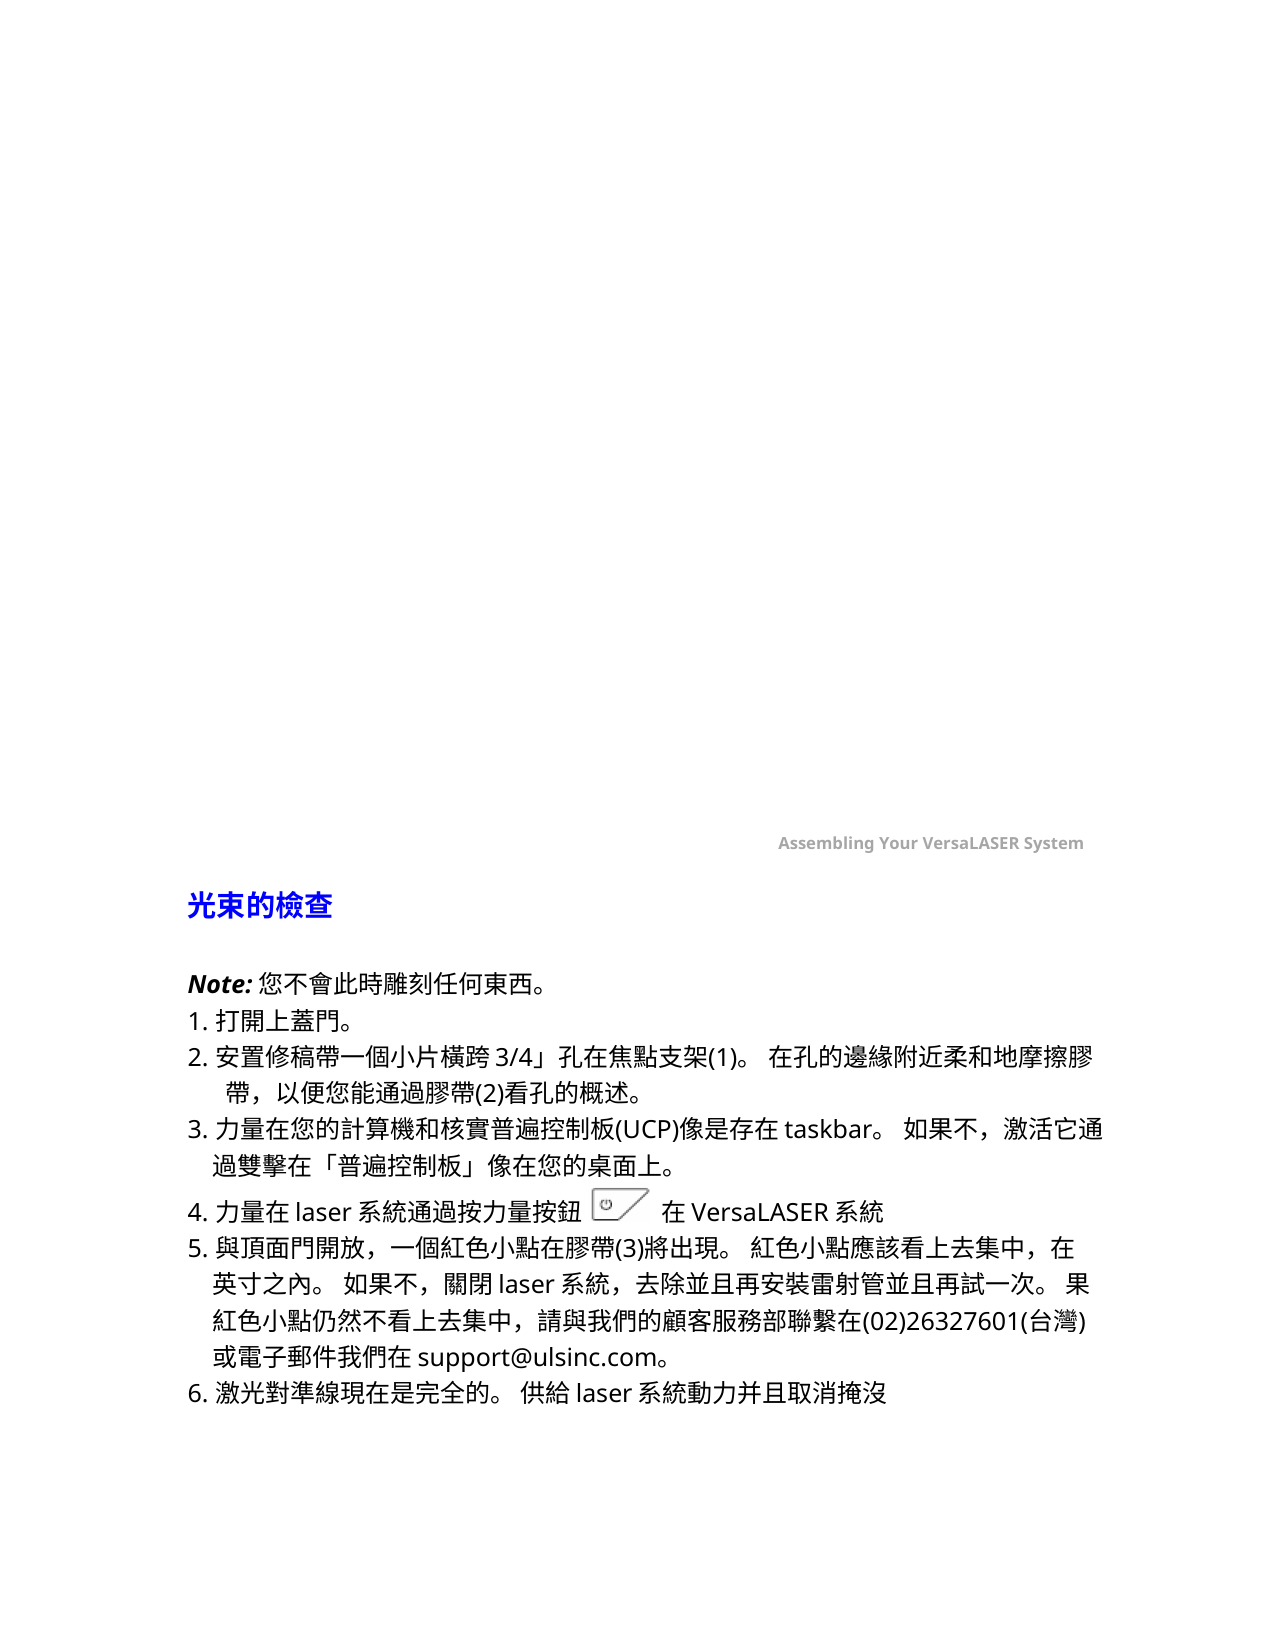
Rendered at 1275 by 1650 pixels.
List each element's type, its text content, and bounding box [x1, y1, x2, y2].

text Assembling Your VersaLASER System [187, 831, 1106, 854]
text Note: 您不會此時雕刻任何東西。 [187, 965, 1106, 1001]
picture [587, 1182, 650, 1222]
text 4. 力量在laser系統通過按力量按鈕 在VersaLASER系統 [187, 1182, 1106, 1229]
text 光束的檢查 [187, 883, 1106, 925]
text 6. 激光對準線現在是完全的。 供給laser系統動力并且取消掩沒 [187, 1374, 1106, 1410]
text 5. 與頂面門開放，一個紅色小點在膠帶(3)將出現。 紅色小點應該看上去集中，在 [187, 1229, 1106, 1265]
text 英寸之內。 如果不，關閉laser系統，去除並且再安裝雷射管並且再試一次。 果紅色小點仍然不看上去集中，請與我們的顧客服務部聯繫在(02)26327601(台灣)或電子郵件我們在support@ulsinc.com。 [212, 1265, 1106, 1374]
text 3. 力量在您的計算機和核實普遍控制板(UCP)像是存在taskbar。 如果不，激活它通過雙擊在「普遍控制板」像在您的桌面上。 [187, 1110, 1106, 1182]
text 1. 打開上蓋門。 [187, 1001, 1106, 1037]
text 2. 安置修稿帶一個小片橫跨3/4」孔在焦點支架(1)。 在孔的邊緣附近柔和地摩擦膠帶，以便您能通過膠帶(2)看孔的概述。 [187, 1037, 1106, 1110]
